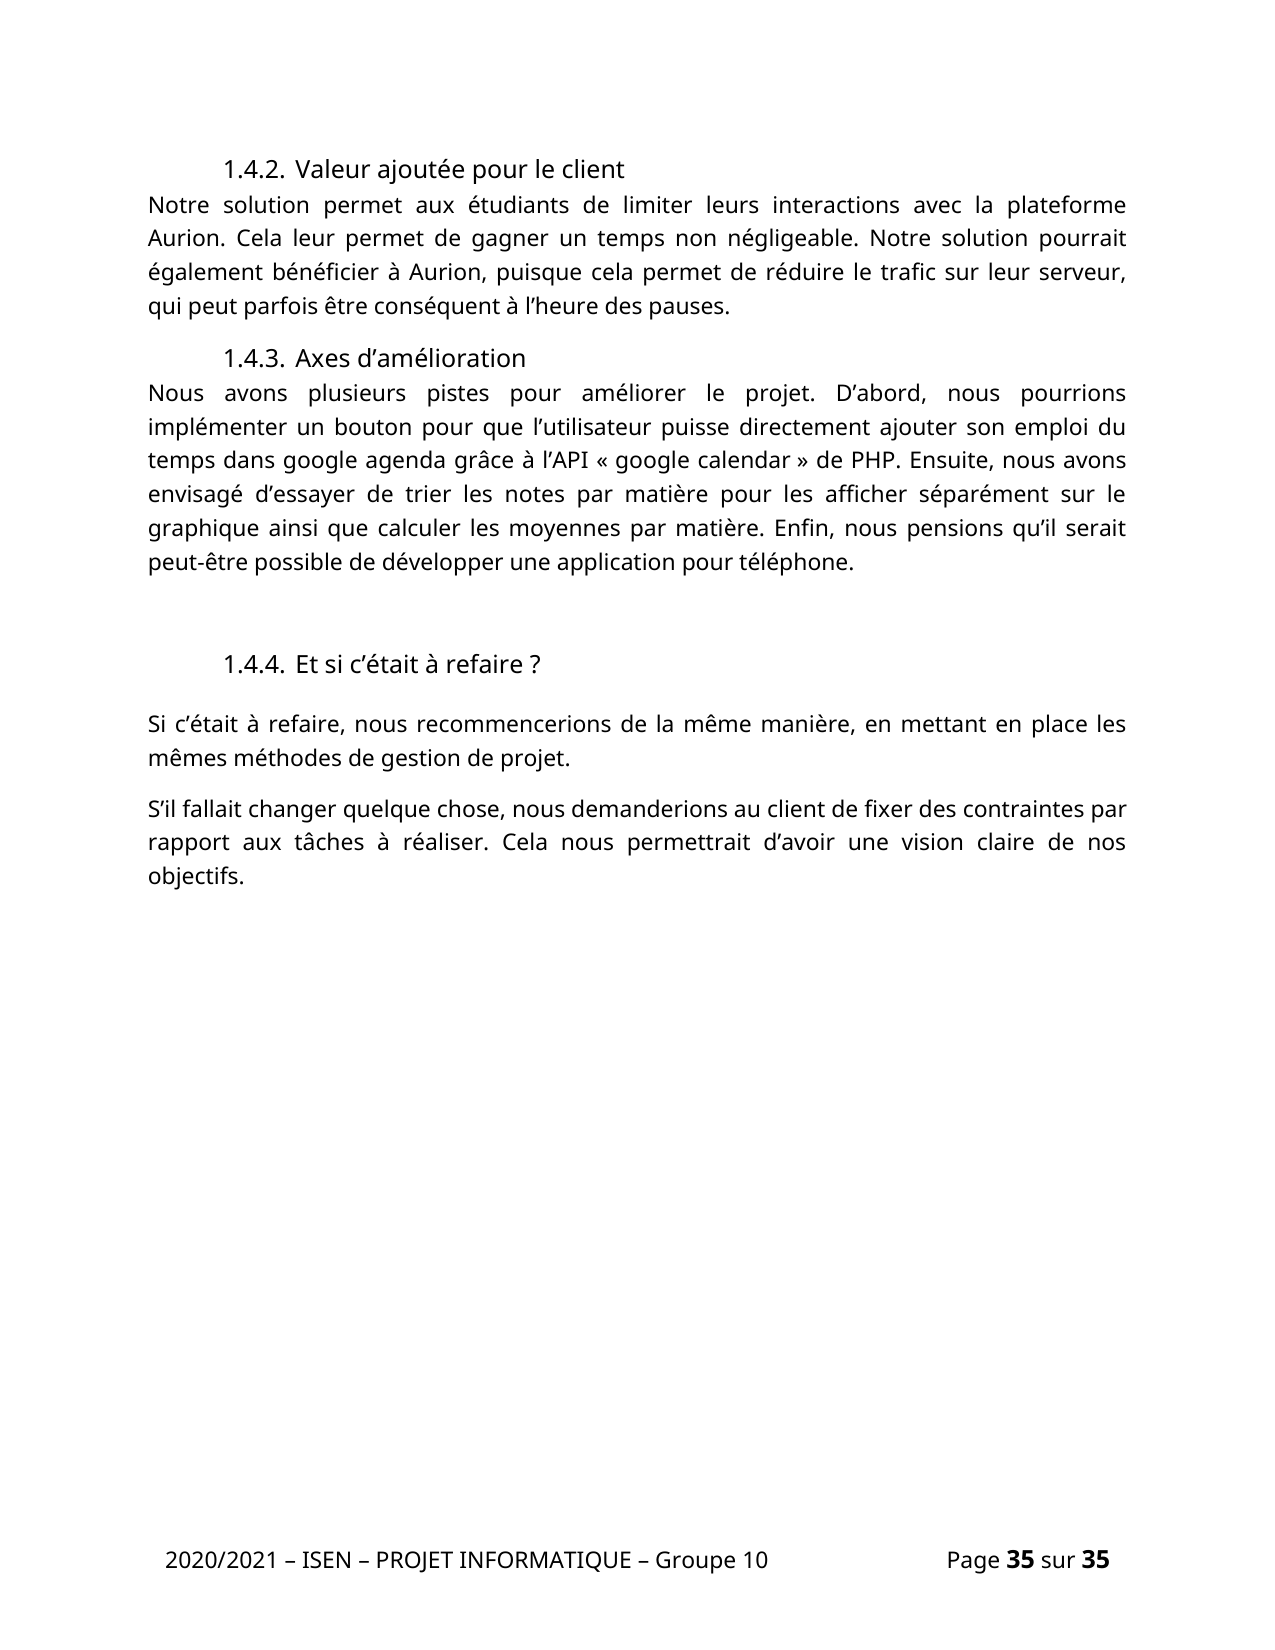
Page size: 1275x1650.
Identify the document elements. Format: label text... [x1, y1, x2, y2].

subtitle Et si c’était à refaire ? [223, 647, 1127, 681]
text Si c’était à refaire, nous recommencerions de la même manière, en mettant en place les mêmes méthodes de gestion de projet. [148, 708, 1127, 773]
text Notre solution permet aux étudiants de limiter leurs interactions avec la plateforme Aurion. Cela leur permet de gagner un temps non négligeable. Notre solution pourrait également bénéficier à Aurion, puisque cela permet de réduire le trafic sur leur serveur, qui peut parfois être conséquent à l’heure des pauses. [148, 188, 1127, 321]
subtitle Valeur ajoutée pour le client [223, 152, 1127, 186]
text Nous avons plusieurs pistes pour améliorer le projet. D’abord, nous pourrions implémenter un bouton pour que l’utilisateur puisse directement ajouter son emploi du temps dans google agenda grâce à l’API « google calendar » de PHP. Ensuite, nous avons envisagé d’essayer de trier les notes par matière pour les afficher séparément sur le graphique ainsi que calculer les moyennes par matière. Enfin, nous pensions qu’il serait peut-être possible de développer une application pour téléphone. [148, 377, 1127, 577]
subtitle Axes d’amélioration [223, 340, 1127, 374]
text S’il fallait changer quelque chose, nous demanderions au client de fixer des contraintes par rapport aux tâches à réaliser. Cela nous permettrait d’avoir une vision claire de nos objectifs. [148, 792, 1127, 891]
